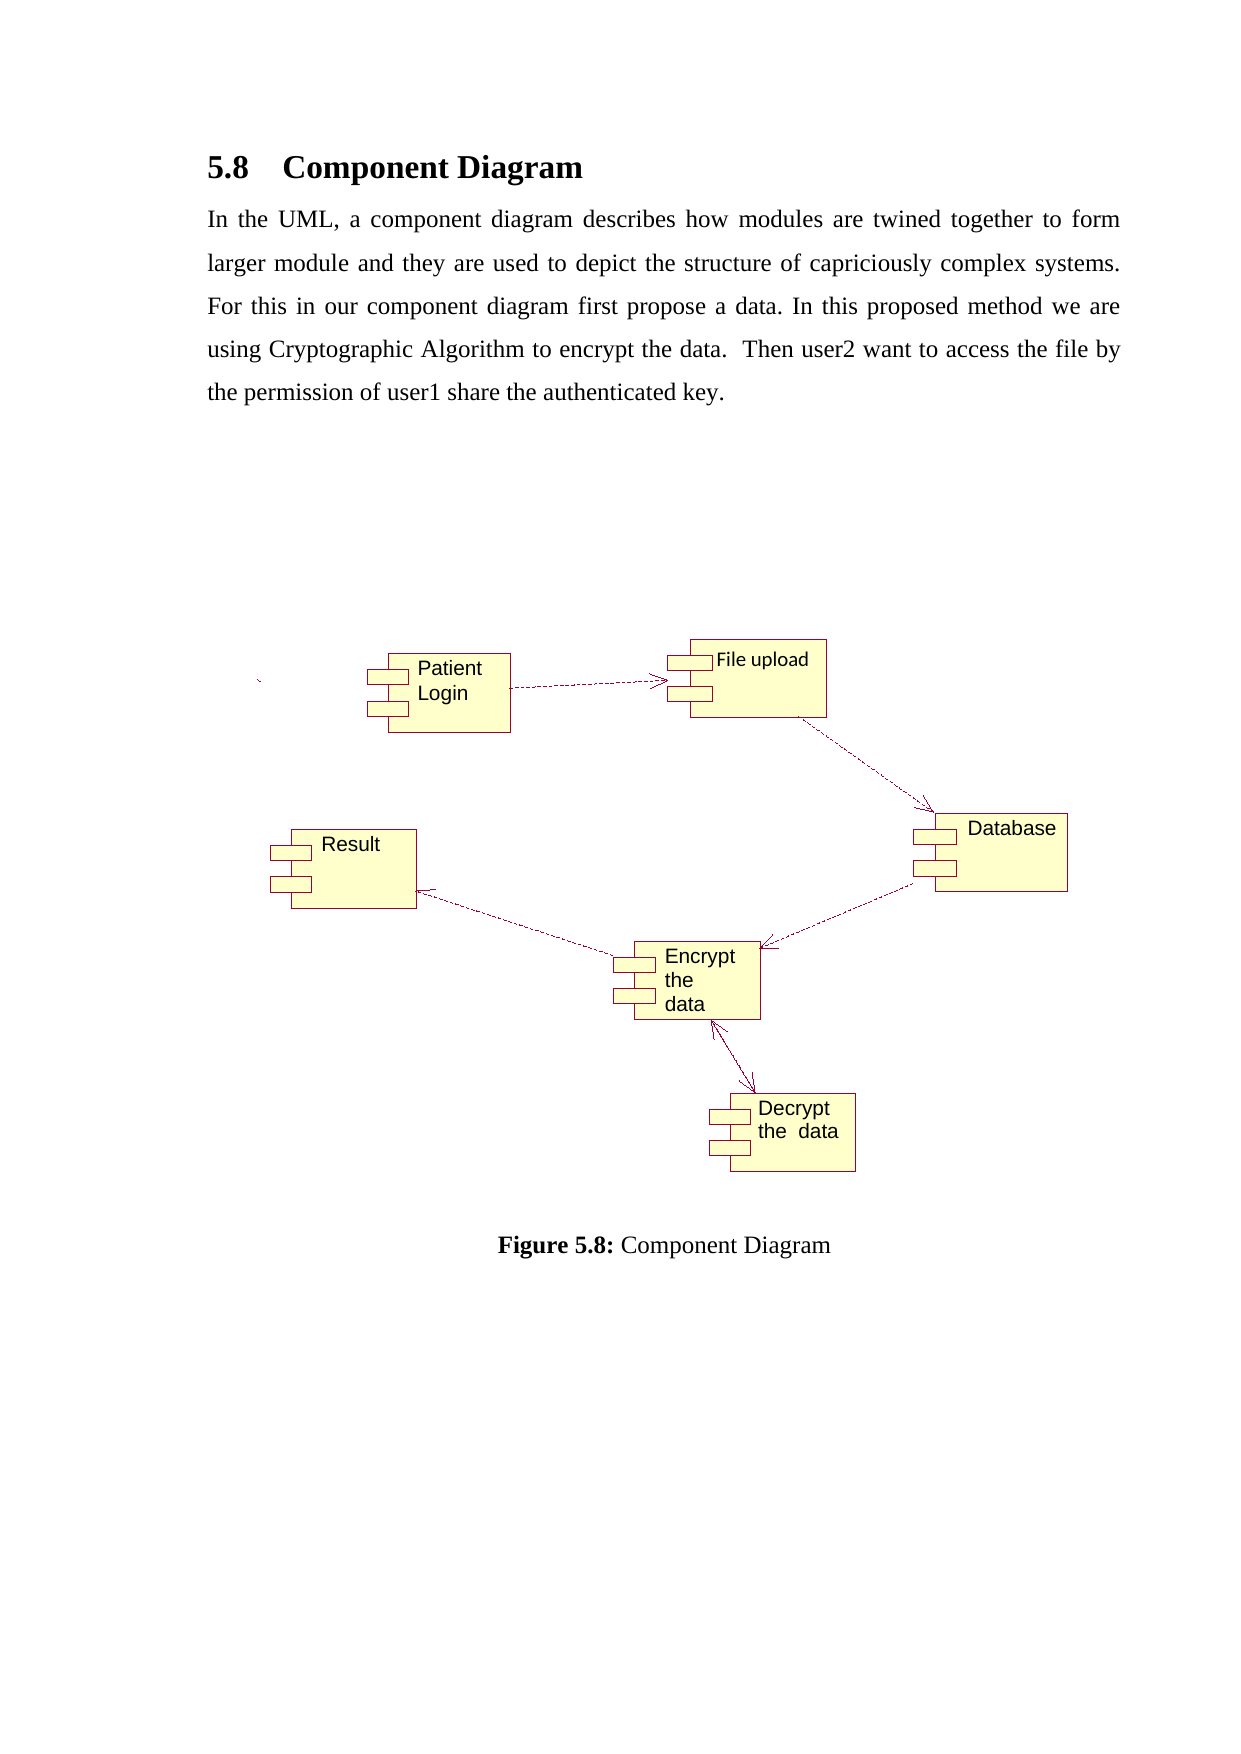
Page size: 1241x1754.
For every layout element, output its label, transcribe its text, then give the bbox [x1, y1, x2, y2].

text 5.8 Component Diagram [207, 147, 1122, 185]
text Figure 5.8: Component Diagram [207, 1230, 1122, 1259]
text In the UML, a component diagram describes how modules are twined together to form larger module and they are used to depict the structure of capriciously complex systems. For this in our component diagram first propose a data. In this proposed method we are using Cryptographic Algorithm to encrypt the data. Then user2 want to access the file by the permission of user1 share the authenticated key. [207, 204, 1122, 406]
